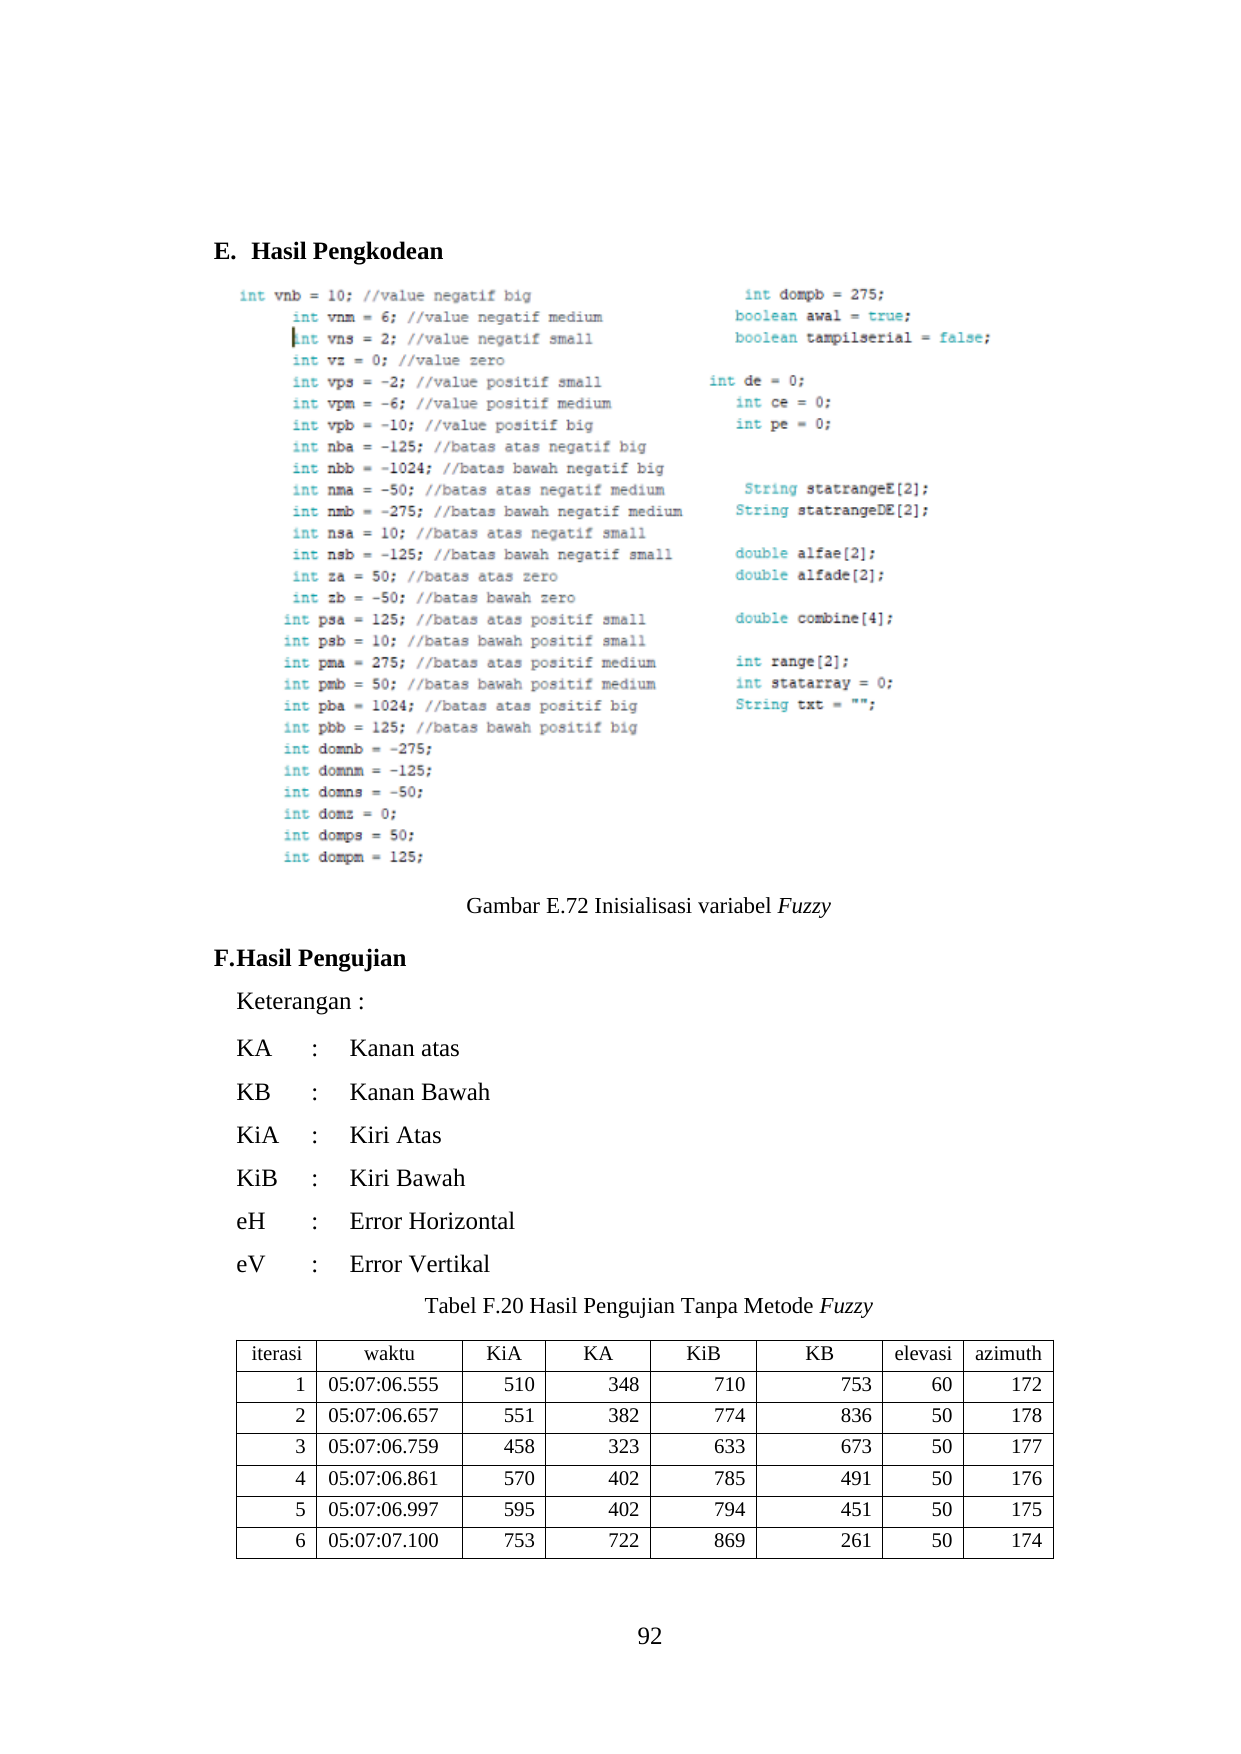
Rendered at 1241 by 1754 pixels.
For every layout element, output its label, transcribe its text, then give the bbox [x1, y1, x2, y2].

table_cell 175 [964, 1497, 1053, 1527]
table_cell 323 [546, 1434, 650, 1464]
text eH : Error Horizontal [236, 1206, 1063, 1235]
subtitle Hasil Pengujian [213, 943, 1063, 972]
table_cell 458 [463, 1434, 545, 1464]
table_cell 402 [546, 1497, 650, 1527]
table_cell 50 [883, 1497, 963, 1527]
table_header KiB [651, 1341, 756, 1371]
table_cell 710 [651, 1372, 756, 1402]
table_cell 753 [757, 1372, 882, 1402]
table_header KA [546, 1341, 650, 1371]
table_cell 491 [757, 1466, 882, 1496]
table_cell 451 [757, 1497, 882, 1527]
table_cell 794 [651, 1497, 756, 1527]
text KiB : Kiri Bawah [236, 1163, 1063, 1192]
table_cell 50 [883, 1403, 963, 1433]
table_header KiA [463, 1341, 545, 1371]
table_cell 510 [463, 1372, 545, 1402]
table_cell 50 [883, 1434, 963, 1464]
table_cell 05:07:07.100 [317, 1528, 462, 1558]
subtitle Hasil Pengkodean [213, 236, 1063, 265]
text Keterangan : [236, 986, 1063, 1015]
text Tabel F.1 Hasil Pengujian Tanpa Metode Fuzzy [236, 1292, 1063, 1319]
table_cell 673 [757, 1434, 882, 1464]
table_cell 172 [964, 1372, 1053, 1402]
table_cell 382 [546, 1403, 650, 1433]
table_cell 869 [651, 1528, 756, 1558]
table_cell 1 [237, 1372, 316, 1402]
table_cell 774 [651, 1403, 756, 1433]
table_header KB [757, 1341, 882, 1371]
table_cell 5 [237, 1497, 316, 1527]
table_cell 3 [237, 1434, 316, 1464]
table_cell 50 [883, 1528, 963, 1558]
table_cell 174 [964, 1528, 1053, 1558]
table_cell 261 [757, 1528, 882, 1558]
table_cell 177 [964, 1434, 1053, 1464]
text KB : Kanan Bawah [236, 1077, 1063, 1105]
table_header azimuth [964, 1341, 1053, 1371]
table_cell 05:07:06.555 [317, 1372, 462, 1402]
table_cell 753 [463, 1528, 545, 1558]
text Gambar E.1 Inisialisasi variabel Fuzzy [236, 892, 1063, 918]
table_cell 633 [651, 1434, 756, 1464]
table_header elevasi [883, 1341, 963, 1371]
table_cell 595 [463, 1497, 545, 1527]
table_cell 785 [651, 1466, 756, 1496]
table_cell 176 [964, 1466, 1053, 1496]
table_cell 4 [237, 1466, 316, 1496]
table_cell 05:07:06.759 [317, 1434, 462, 1464]
table_cell 05:07:06.657 [317, 1403, 462, 1433]
table_cell 05:07:06.997 [317, 1497, 462, 1527]
table_cell 402 [546, 1466, 650, 1496]
table_cell 60 [883, 1372, 963, 1402]
table_cell 722 [546, 1528, 650, 1558]
table_cell 570 [463, 1466, 545, 1496]
text eV : Error Vertikal [236, 1249, 1063, 1278]
text KiA : Kiri Atas [236, 1120, 1063, 1148]
table_cell 836 [757, 1403, 882, 1433]
table_cell 50 [883, 1466, 963, 1496]
table_cell 178 [964, 1403, 1053, 1433]
table_cell 05:07:06.861 [317, 1466, 462, 1496]
table_cell 551 [463, 1403, 545, 1433]
text KA : Kanan atas [236, 1033, 1063, 1062]
table_cell 2 [237, 1403, 316, 1433]
table_cell 6 [237, 1528, 316, 1558]
table_cell 348 [546, 1372, 650, 1402]
table_header waktu [317, 1341, 462, 1371]
table_header iterasi [237, 1341, 316, 1371]
